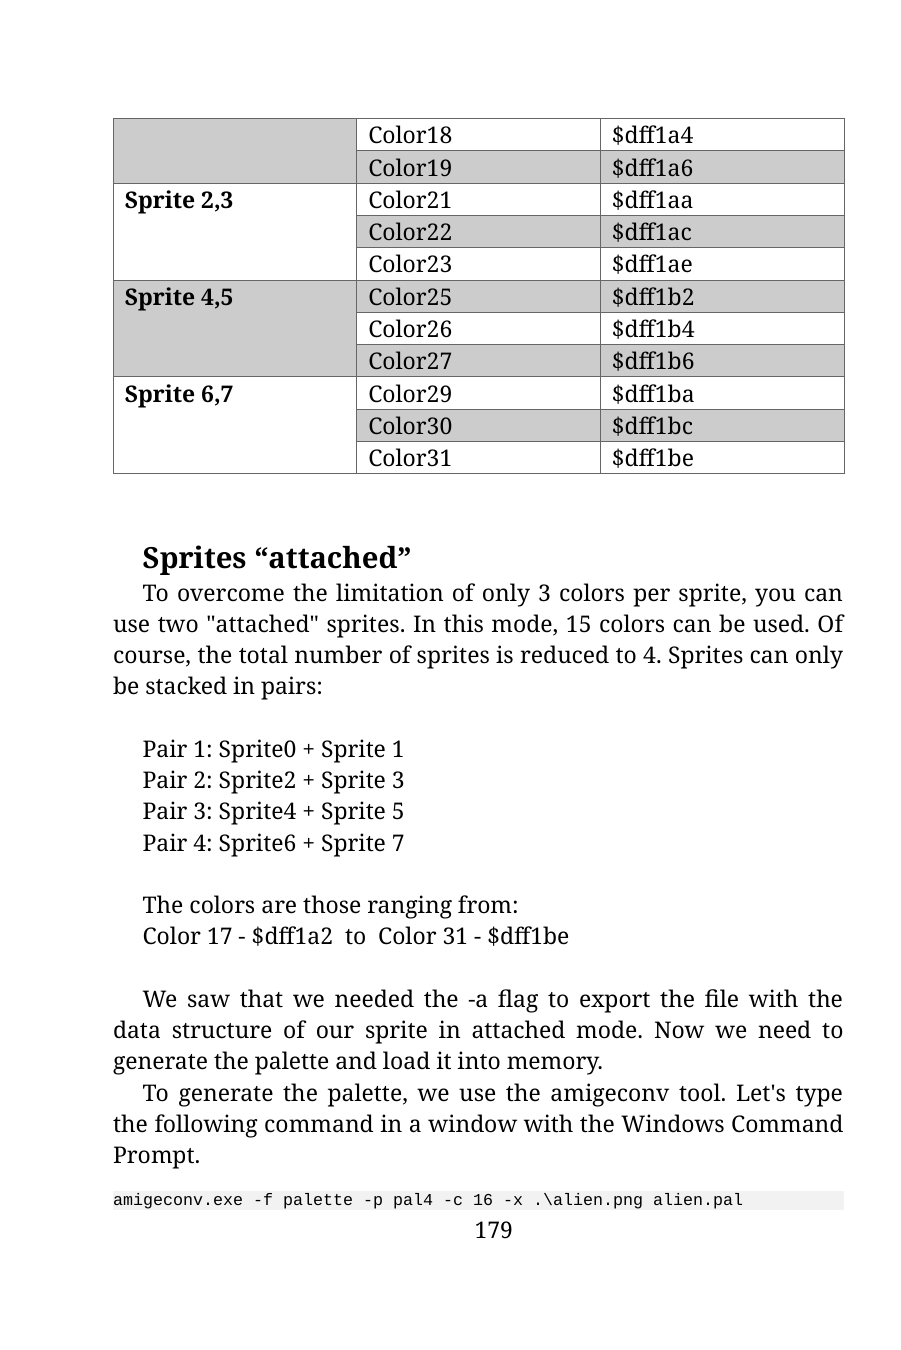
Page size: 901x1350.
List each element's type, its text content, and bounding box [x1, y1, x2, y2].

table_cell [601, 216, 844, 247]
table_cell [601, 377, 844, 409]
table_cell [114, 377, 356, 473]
text The colors are those ranging from: [113, 889, 844, 920]
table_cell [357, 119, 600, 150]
text Color 17 - $dff1a2 to Color 31 - $dff1be [113, 920, 844, 952]
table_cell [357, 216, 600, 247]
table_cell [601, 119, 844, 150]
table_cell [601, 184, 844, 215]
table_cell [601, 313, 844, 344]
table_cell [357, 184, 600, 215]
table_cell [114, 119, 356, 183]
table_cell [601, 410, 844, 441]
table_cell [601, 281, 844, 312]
text To generate the palette, we use the amigeconv tool. Let's type the following command in a window with the Windows Command Prompt. [113, 1077, 844, 1170]
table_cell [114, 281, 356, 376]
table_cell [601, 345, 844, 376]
text Pair 3: Sprite4 + Sprite 5 [113, 795, 844, 827]
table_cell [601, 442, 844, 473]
text To overcome the limitation of only 3 colors per sprite, you can use two "attached" sprites. In this mode, 15 colors can be used. Of course, the total number of sprites is reduced to 4. Sprites can only be stacked in pairs: [113, 577, 844, 702]
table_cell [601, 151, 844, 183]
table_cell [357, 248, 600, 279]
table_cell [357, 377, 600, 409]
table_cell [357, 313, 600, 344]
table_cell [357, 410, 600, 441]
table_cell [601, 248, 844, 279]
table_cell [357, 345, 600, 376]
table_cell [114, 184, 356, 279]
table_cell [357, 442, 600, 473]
text amigeconv.exe -f palette -p pal4 -c 16 -x .\alien.png alien.pal [113, 1191, 844, 1210]
text Pair 1: Sprite0 + Sprite 1 [113, 733, 844, 764]
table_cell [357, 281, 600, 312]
text Pair 2: Sprite2 + Sprite 3 [113, 764, 844, 795]
text Pair 4: Sprite6 + Sprite 7 [113, 827, 844, 858]
subtitle Sprites “attached” [113, 537, 844, 577]
text We saw that we needed the -a flag to export the file with the data structure of our sprite in attached mode. Now we need to generate the palette and load it into memory. [113, 983, 844, 1077]
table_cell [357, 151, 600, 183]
